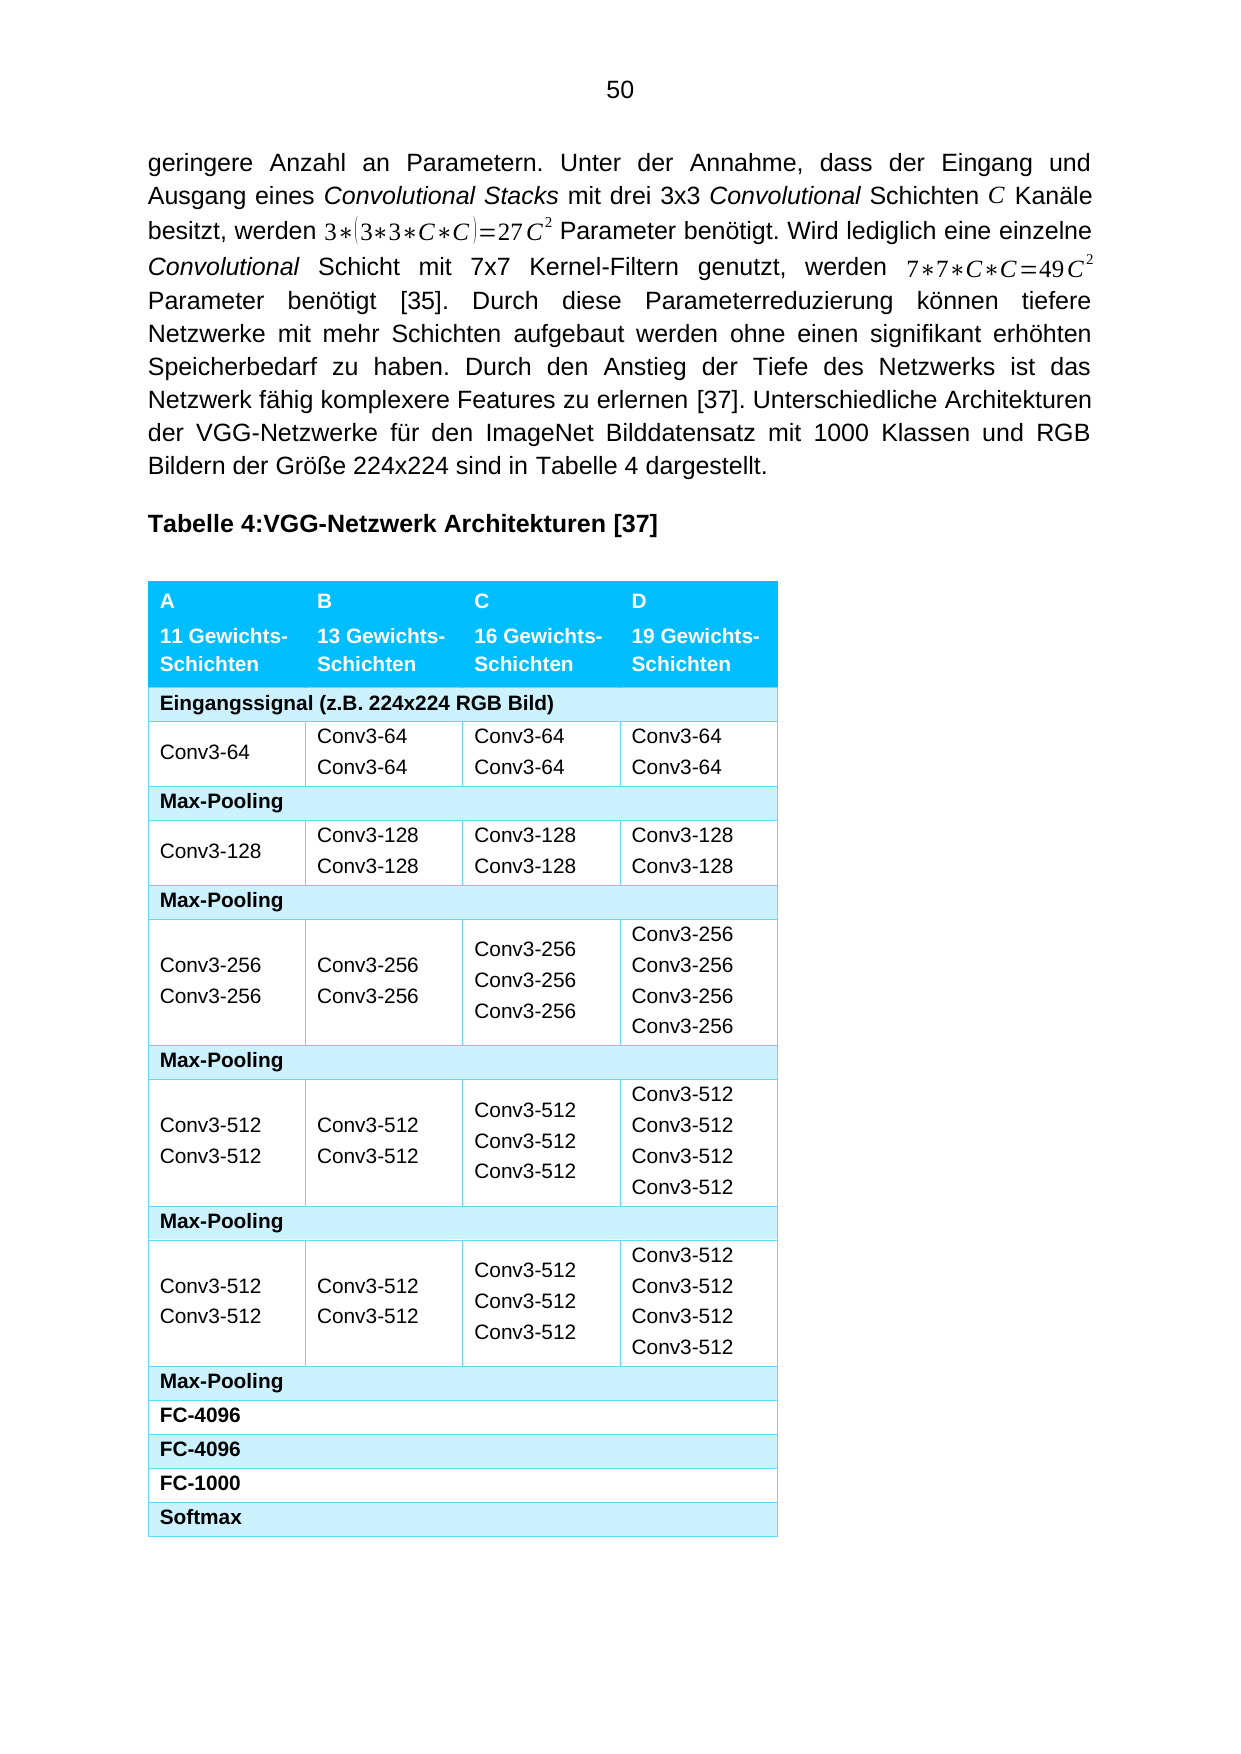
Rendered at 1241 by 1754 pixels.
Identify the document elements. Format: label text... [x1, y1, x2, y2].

table_cell Softmax [149, 1503, 777, 1536]
table_cell Conv3-256 Conv3-256 [149, 920, 305, 1045]
table_cell FC-4096 [149, 1401, 777, 1434]
table_cell Conv3-512 Conv3-512 Conv3-512 Conv3-512 [621, 1080, 777, 1206]
table_cell Max-Pooling [149, 886, 777, 919]
table_header B 13 Gewichts-Schichten [306, 582, 462, 687]
table_cell Conv3-64 Conv3-64 [306, 722, 462, 786]
table_cell Conv3-128 Conv3-128 [306, 821, 462, 885]
table_cell Conv3-256 Conv3-256 Conv3-256 Conv3-256 [621, 920, 777, 1045]
table_cell Conv3-512 Conv3-512 Conv3-512 [463, 1080, 620, 1206]
table_cell Max-Pooling [149, 1046, 777, 1079]
table_cell Conv3-256 Conv3-256 [306, 920, 462, 1045]
table_cell Eingangssignal (z.B. 224x224 RGB Bild) [149, 688, 777, 721]
table_cell Max-Pooling [149, 787, 777, 820]
table_header D 19 Gewichts-Schichten [621, 582, 777, 687]
table_cell Conv3-512 Conv3-512 [149, 1080, 305, 1206]
table_cell Conv3-512 Conv3-512 [306, 1080, 462, 1206]
table_cell FC-1000 [149, 1469, 777, 1502]
table_header A 11 Gewichts-Schichten [149, 582, 305, 687]
table_cell Conv3-512 Conv3-512 Conv3-512 [463, 1241, 620, 1366]
text Tabelle 4:VGG-Netzwerk Architekturen [148, 509, 1092, 538]
table_cell FC-4096 [149, 1435, 777, 1468]
table_cell Conv3-128 Conv3-128 [621, 821, 777, 885]
table_cell Conv3-256 Conv3-256 Conv3-256 [463, 920, 620, 1045]
table_cell Conv3-128 Conv3-128 [463, 821, 620, 885]
table_cell Conv3-64 Conv3-64 [463, 722, 620, 786]
table_cell Conv3-512 Conv3-512 [306, 1241, 462, 1366]
table_cell Max-Pooling [149, 1367, 777, 1400]
table_header C 16 Gewichts-Schichten [463, 582, 620, 687]
table_cell Max-Pooling [149, 1207, 777, 1239]
table_cell Conv3-512 Conv3-512 [149, 1241, 305, 1366]
table_cell Conv3-64 Conv3-64 [621, 722, 777, 786]
table_cell Conv3-512 Conv3-512 Conv3-512 Conv3-512 [621, 1241, 777, 1366]
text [148, 148, 1092, 480]
table_cell Conv3-64 [149, 722, 305, 786]
table_cell Conv3-128 [149, 821, 305, 885]
